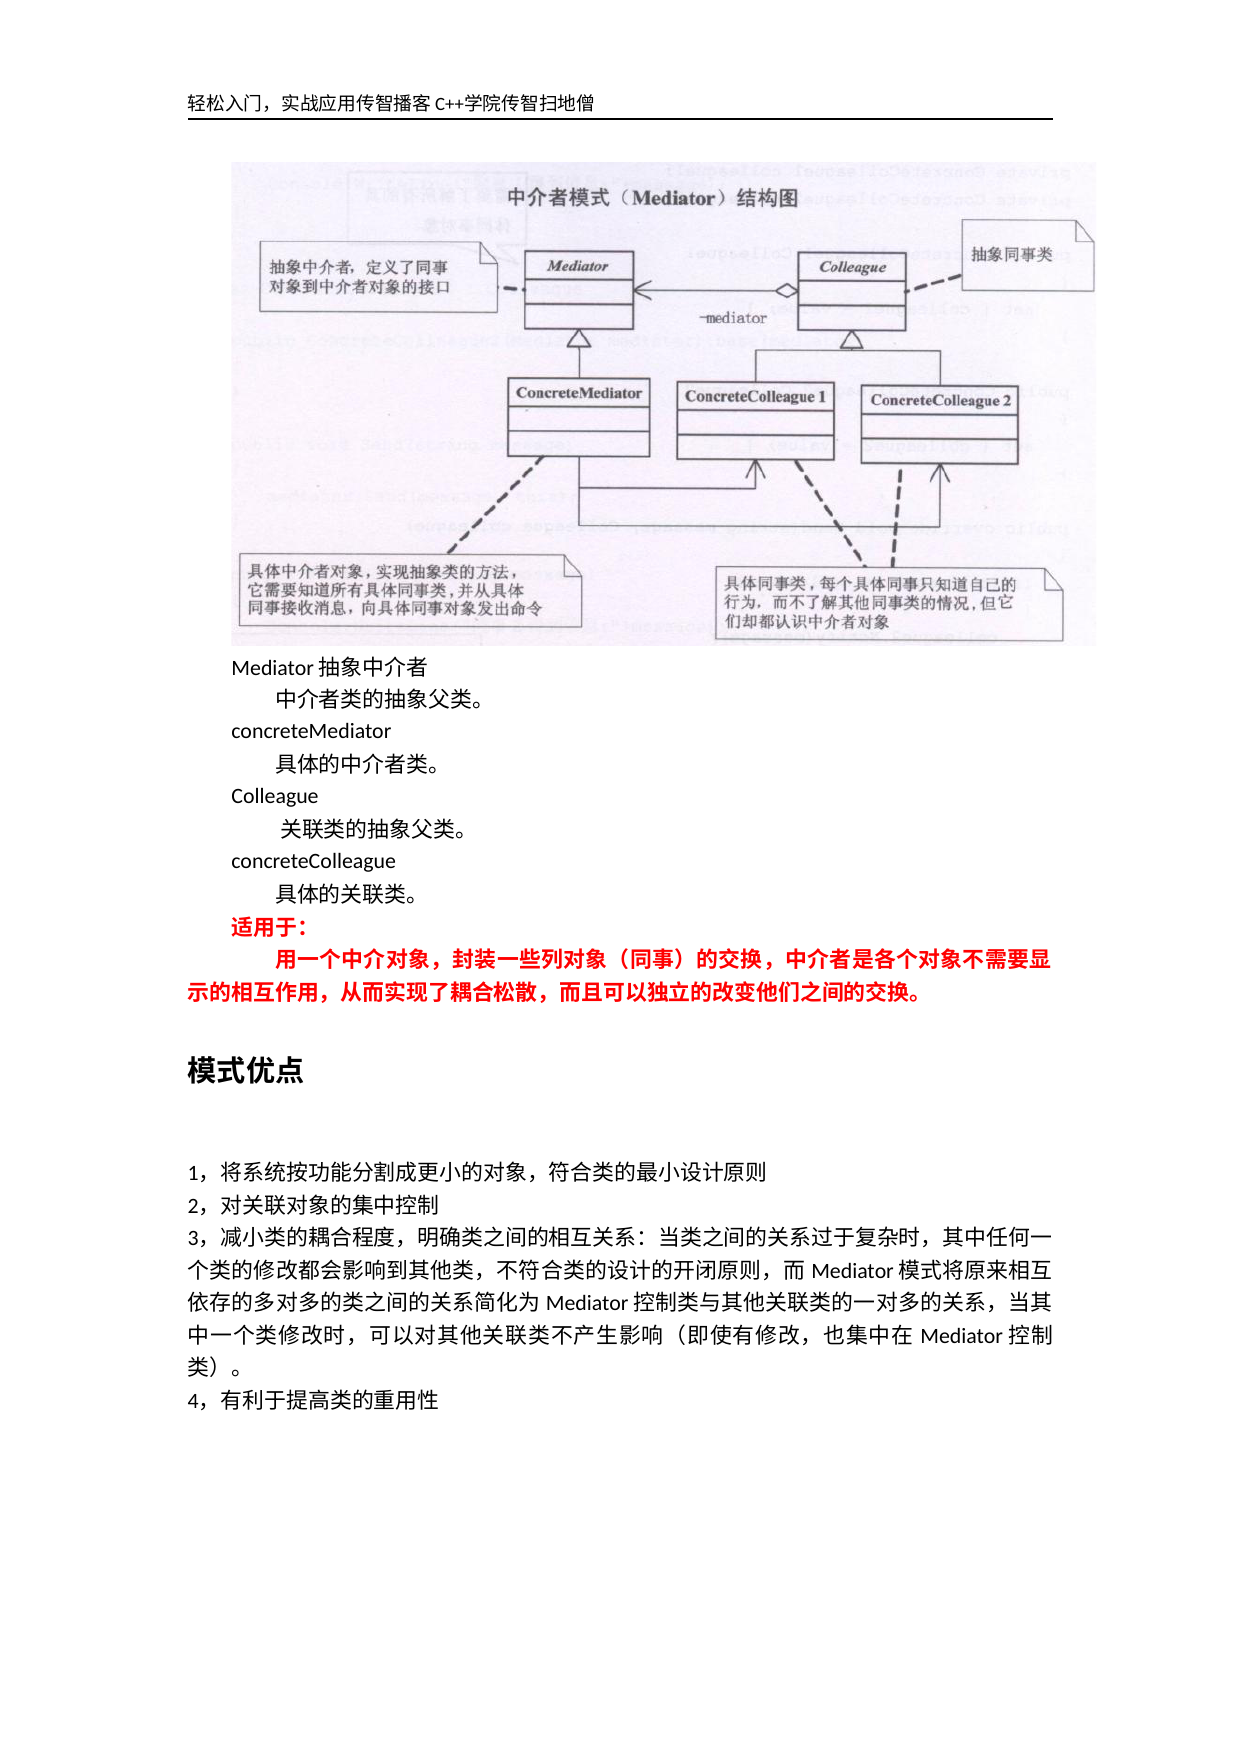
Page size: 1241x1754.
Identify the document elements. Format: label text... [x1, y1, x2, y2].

text concreteMediator [187, 714, 1053, 747]
subtitle 模式优点 [187, 1036, 1053, 1101]
text 关联类的抽象父类。 [231, 812, 1053, 844]
text Mediator抽象中介者 [187, 649, 1053, 682]
text 中介者类的抽象父类。 [187, 682, 1053, 714]
text 具体的中介者类。 [187, 747, 1053, 779]
text Colleague [187, 779, 1053, 812]
text 用一个中介对象，封装一些列对象（同事）的交换，中介者是各个对象不需要显示的相互作用，从而实现了耦合松散，而且可以独立的改变他们之间的交换。 [187, 942, 1053, 1007]
text 1，将系统按功能分割成更小的对象，符合类的最小设计原则 2，对关联对象的集中控制 3，减小类的耦合程度，明确类之间的相互关系：当类之间的关系过于复杂时，其中任何一个类的修改都会影响到其他类，不符合类的设计的开闭原则，而Mediator模式将原来相互依存的多对多的类之间的关系简化为Mediator控制类与其他关联类的一对多的关系，当其中一个类修改时，可以对其他关联类不产生影响（即使有修改，也集中在Mediator控制类）。 4，有利于提高类的重用性 [187, 1155, 1053, 1415]
text concreteColleague [187, 844, 1053, 877]
text 适用于： [187, 909, 1053, 942]
text 具体的关联类。 [187, 877, 1053, 909]
